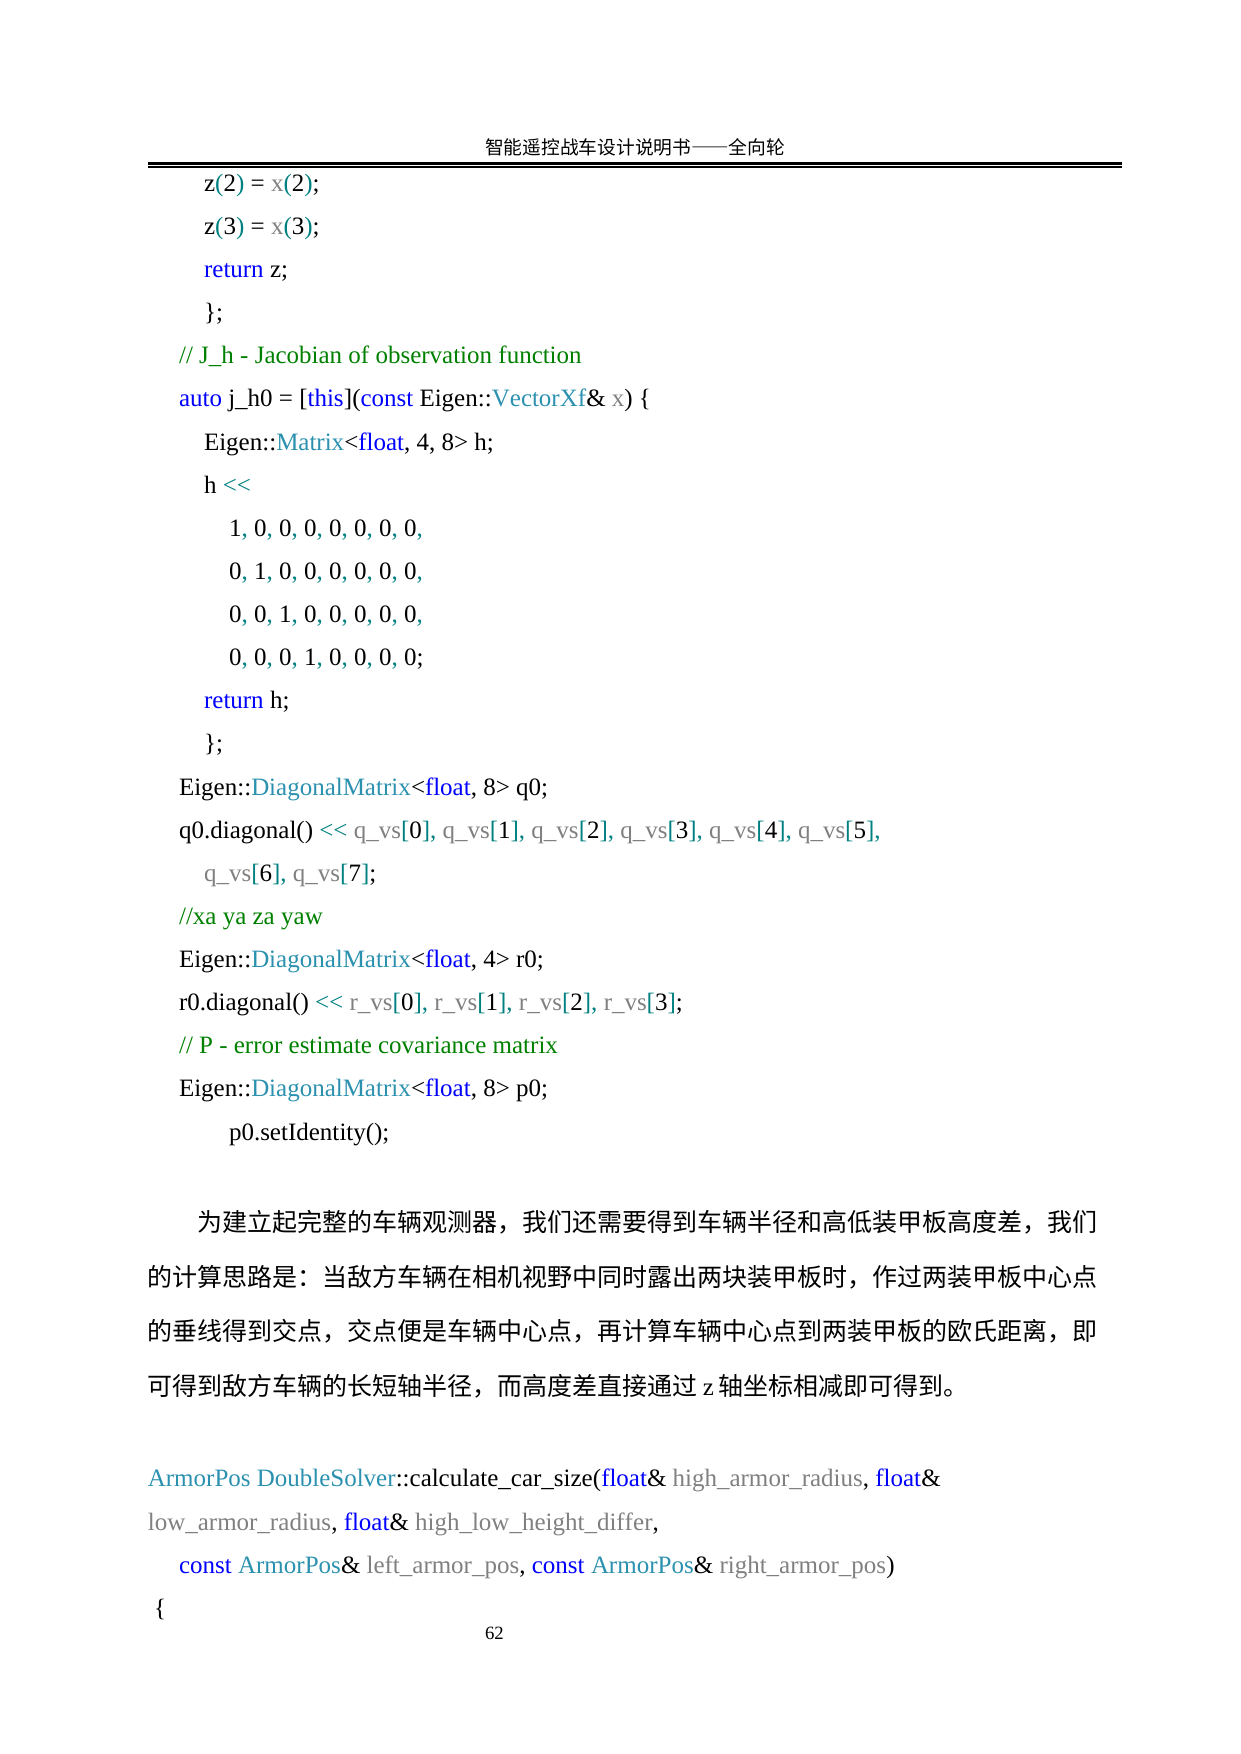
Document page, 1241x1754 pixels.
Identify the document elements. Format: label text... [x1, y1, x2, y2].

text const ArmorPos& left_armor_pos, const ArmorPos& right_armor_pos) [148, 1550, 1122, 1578]
text // J_h - Jacobian of observation function [148, 340, 1122, 369]
text 0, 0, 0, 1, 0, 0, 0, 0; [148, 642, 1122, 671]
text return z; [148, 254, 1122, 283]
text { [148, 1593, 1122, 1622]
text 0, 1, 0, 0, 0, 0, 0, 0, [148, 556, 1122, 585]
text Eigen::DiagonalMatrix<float, 8> p0; [148, 1073, 1122, 1102]
text Eigen::Matrix<float, 4, 8> h; [148, 427, 1122, 455]
text q_vs[6], q_vs[7]; [148, 858, 1122, 887]
text 0, 0, 1, 0, 0, 0, 0, 0, [148, 599, 1122, 628]
text p0.setIdentity(); [148, 1117, 1122, 1145]
text return h; [148, 685, 1122, 714]
text h << [148, 470, 1122, 498]
text ArmorPos DoubleSolver::calculate_car_size(float& high_armor_radius, float& low_armor_radius, float& high_low_height_differ, [148, 1463, 1122, 1535]
text Eigen::DiagonalMatrix<float, 4> r0; [148, 944, 1122, 973]
text 为建立起完整的车辆观测器，我们还需要得到车辆半径和高低装甲板高度差，我们的计算思路是：当敌方车辆在相机视野中同时露出两块装甲板时，作过两装甲板中心点的垂线得到交点，交点便是车辆中心点，再计算车辆中心点到两装甲板的欧氏距离，即可得到敌方车辆的长短轴半径，而高度差直接通过z轴坐标相减即可得到。 [148, 1203, 1122, 1402]
text }; [148, 297, 1122, 326]
text z(2) = x(2); [148, 168, 1122, 197]
text r0.diagonal() << r_vs[0], r_vs[1], r_vs[2], r_vs[3]; [148, 987, 1122, 1016]
text 1, 0, 0, 0, 0, 0, 0, 0, [148, 513, 1122, 542]
text }; [148, 728, 1122, 757]
text Eigen::DiagonalMatrix<float, 8> q0; [148, 772, 1122, 800]
text q0.diagonal() << q_vs[0], q_vs[1], q_vs[2], q_vs[3], q_vs[4], q_vs[5], [148, 815, 1122, 843]
text auto j_h0 = [this](const Eigen::VectorXf& x) { [148, 383, 1122, 412]
text //xa ya za yaw [148, 901, 1122, 930]
text // P - error estimate covariance matrix [148, 1030, 1122, 1059]
text z(3) = x(3); [148, 211, 1122, 240]
